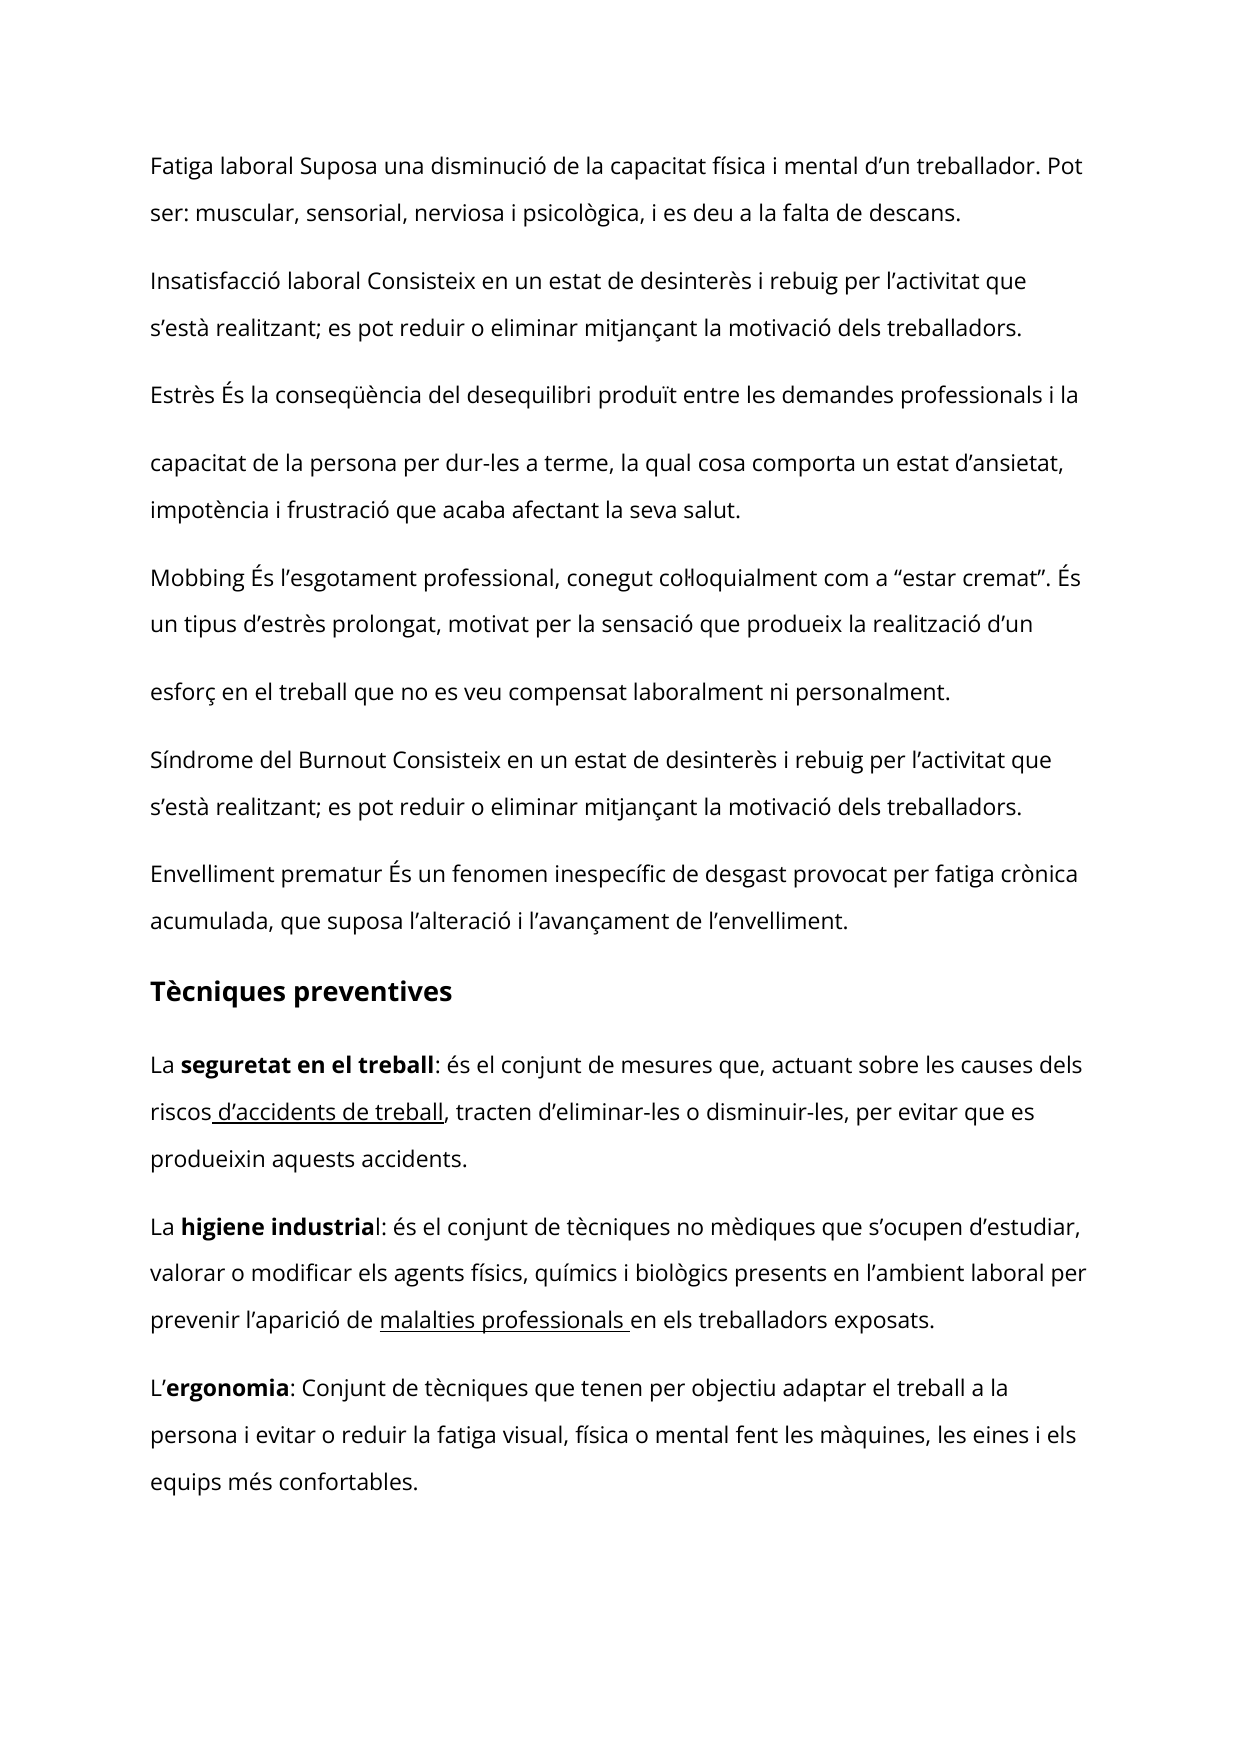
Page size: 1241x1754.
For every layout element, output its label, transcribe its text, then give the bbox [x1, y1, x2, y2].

text Estrès És la conseqüència del desequilibri produït entre les demandes professionals i la [150, 379, 1090, 410]
subtitle Tècniques preventives [150, 973, 1090, 1010]
text Síndrome del Burnout Consisteix en un estat de desinterès i rebuig per l’activitat que s’està realitzant; es pot reduir o eliminar mitjançant la motivació dels treballadors. [150, 744, 1090, 822]
text Insatisfacció laboral Consisteix en un estat de desinterès i rebuig per l’activitat que s’està realitzant; es pot reduir o eliminar mitjançant la motivació dels treballadors. [150, 264, 1090, 343]
text Mobbing És l’esgotament professional, conegut col·loquialment com a “estar cremat”. És un tipus d’estrès prolongat, motivat per la sensació que produeix la realització d’un [150, 561, 1090, 639]
text Fatiga laboral Suposa una disminució de la capacitat física i mental d’un treballador. Pot ser: muscular, sensorial, nerviosa i psicològica, i es deu a la falta de descans. [150, 150, 1090, 228]
text Envelliment prematur És un fenomen inespecífic de desgast provocat per fatiga crònica acumulada, que suposa l’alteració i l’avançament de l’envelliment. [150, 858, 1090, 936]
text La higiene industrial: és el conjunt de tècniques no mèdiques que s’ocupen d’estudiar, valorar o modificar els agents físics, químics i biològics presents en l’ambient laboral per prevenir l’aparició de malalties professionals en els treballadors exposats. [150, 1211, 1090, 1336]
text La seguretat en el treball: és el conjunt de mesures que, actuant sobre les causes dels riscos d’accidents de treball, tracten d’eliminar-les o disminuir-les, per evitar que es produeixin aquests accidents. [150, 1049, 1090, 1174]
text esforç en el treball que no es veu compensat laboralment ni personalment. [150, 676, 1090, 707]
text L’ergonomia: Conjunt de tècniques que tenen per objectiu adaptar el treball a la persona i evitar o reduir la fatiga visual, física o mental fent les màquines, les eines i els equips més confortables. [150, 1372, 1090, 1497]
text capacitat de la persona per dur-les a terme, la qual cosa comporta un estat d’ansietat, impotència i frustració que acaba afectant la seva salut. [150, 447, 1090, 525]
